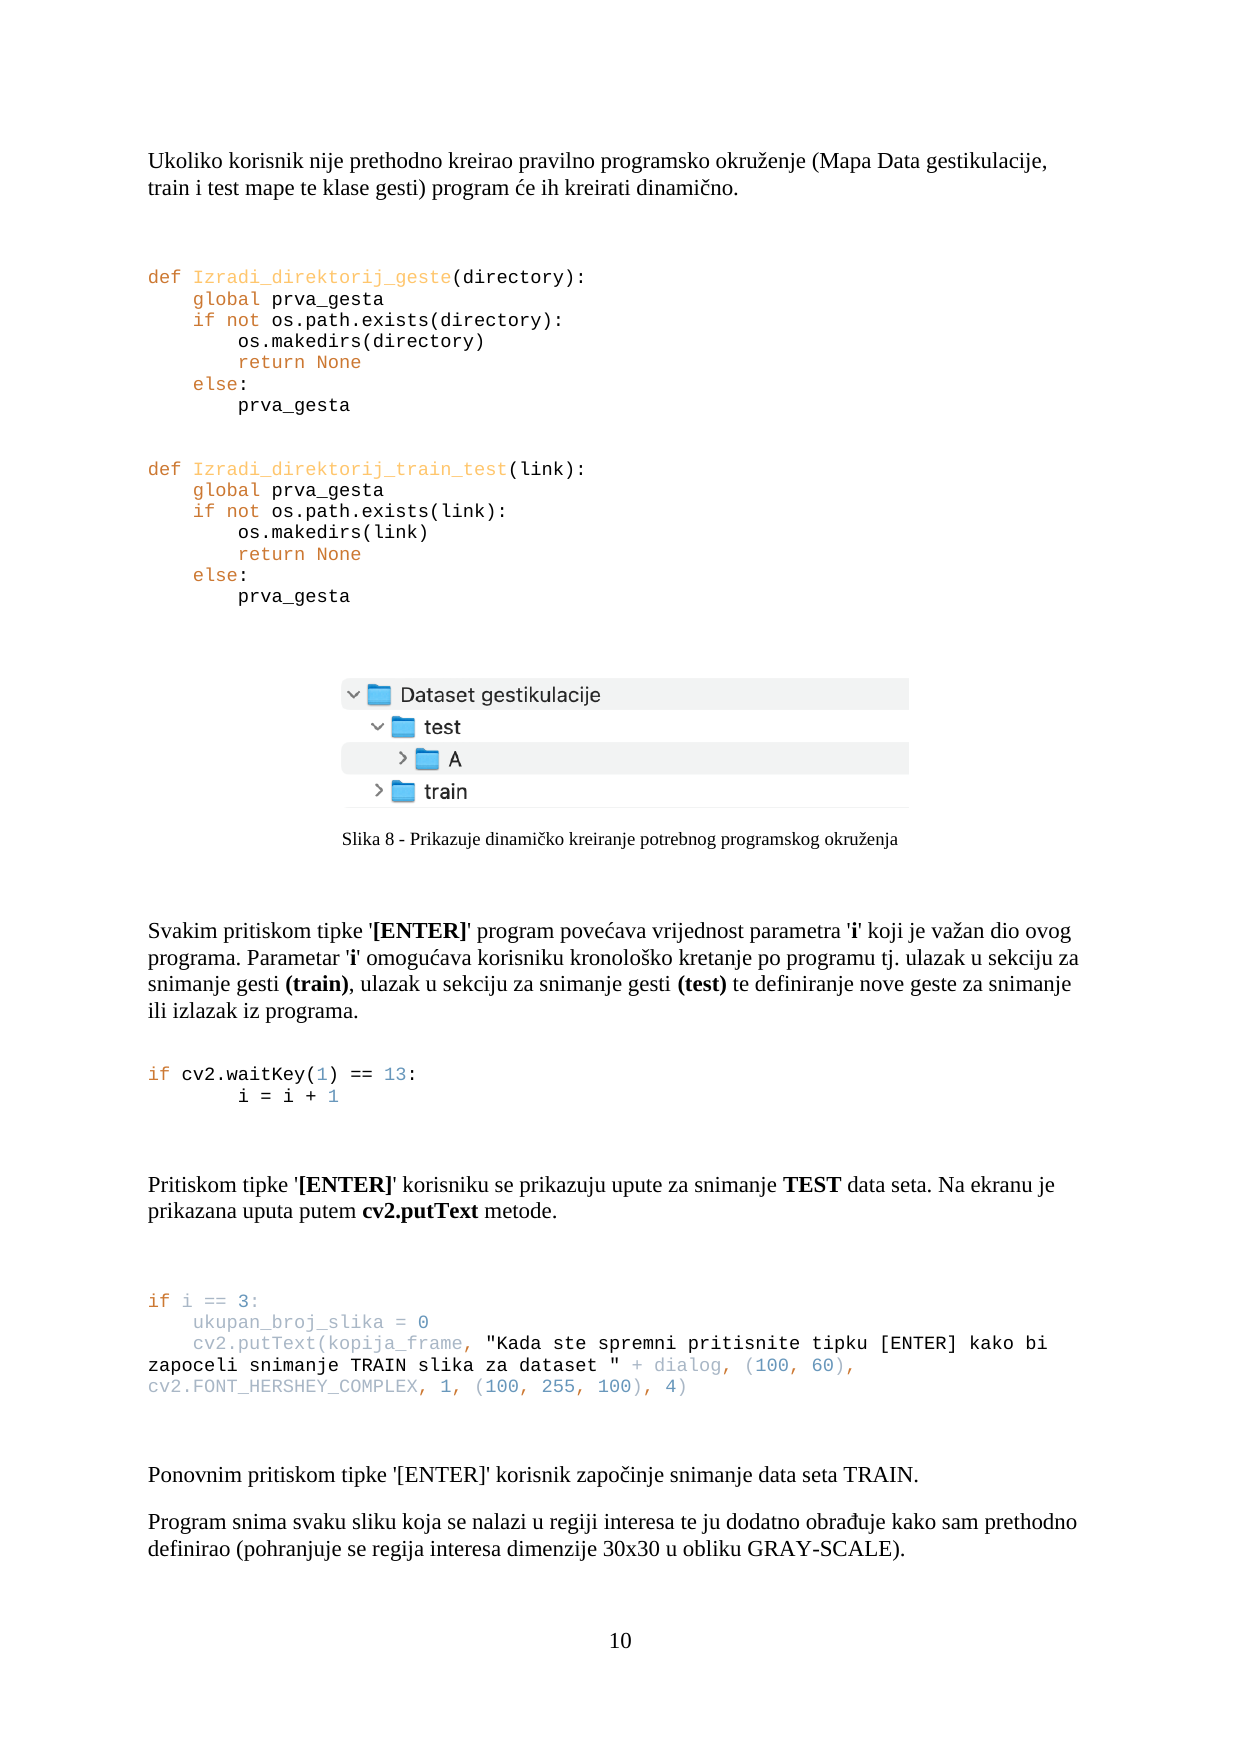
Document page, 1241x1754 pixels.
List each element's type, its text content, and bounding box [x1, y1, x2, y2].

text Program snima svaku sliku koja se nalazi u regiji interesa te ju dodatno obrađuje kako sam prethodno definirao (pohranjuje se regija interesa dimenzije 30x30 u obliku GRAY-SCALE). [148, 1508, 1093, 1561]
text Svakim pritiskom tipke '[ENTER]' program povećava vrijednost parametra 'i' koji je važan dio ovog programa. Parametar 'i' omogućava korisniku kronološko kretanje po programu tj. ulazak u sekciju za snimanje gesti (train), ulazak u sekciju za snimanje gesti (test) te definiranje nove geste za snimanje ili izlazak iz programa. [148, 918, 1093, 1023]
text Slika 8 - Prikazuje dinamičko kreiranje potrebnog programskog okruženja [148, 828, 1093, 849]
picture [331, 676, 909, 808]
text if cv2.waitKey(1) == 13: i = i + 1 [148, 1044, 1093, 1129]
text if i == 3: ukupan_broj_slika = 0 cv2.putText(kopija_frame, "Kada ste spremni pritisnite tipku [ENTER] kako bi zapoceli snimanje TRAIN slika za dataset " + dialog, (100, 60), cv2.FONT_HERSHEY_COMPLEX, 1, (100, 255, 100), 4) [148, 1292, 1093, 1398]
text Pritiskom tipke '[ENTER]' korisniku se prikazuju upute za snimanje TEST data seta. Na ekranu je prikazana uputa putem cv2.putText metode. [148, 1171, 1093, 1224]
text Ponovnim pritiskom tipke '[ENTER]' korisnik započinje snimanje data seta TRAIN. [148, 1461, 1093, 1488]
text def Izradi_direktorij_geste(directory): global prva_gesta if not os.path.exists(directory): os.makedirs(directory) return None else: prva_gesta def Izradi_direktorij_train_test(link): global prva_gesta if not os.path.exists(link): os.makedirs(link) return None else: prva_gesta [148, 268, 1093, 608]
text Ukoliko korisnik nije prethodno kreirao pravilno programsko okruženje (Mapa Data gestikulacije, train i test mape te klase gesti) program će ih kreirati dinamično. [148, 148, 1093, 200]
